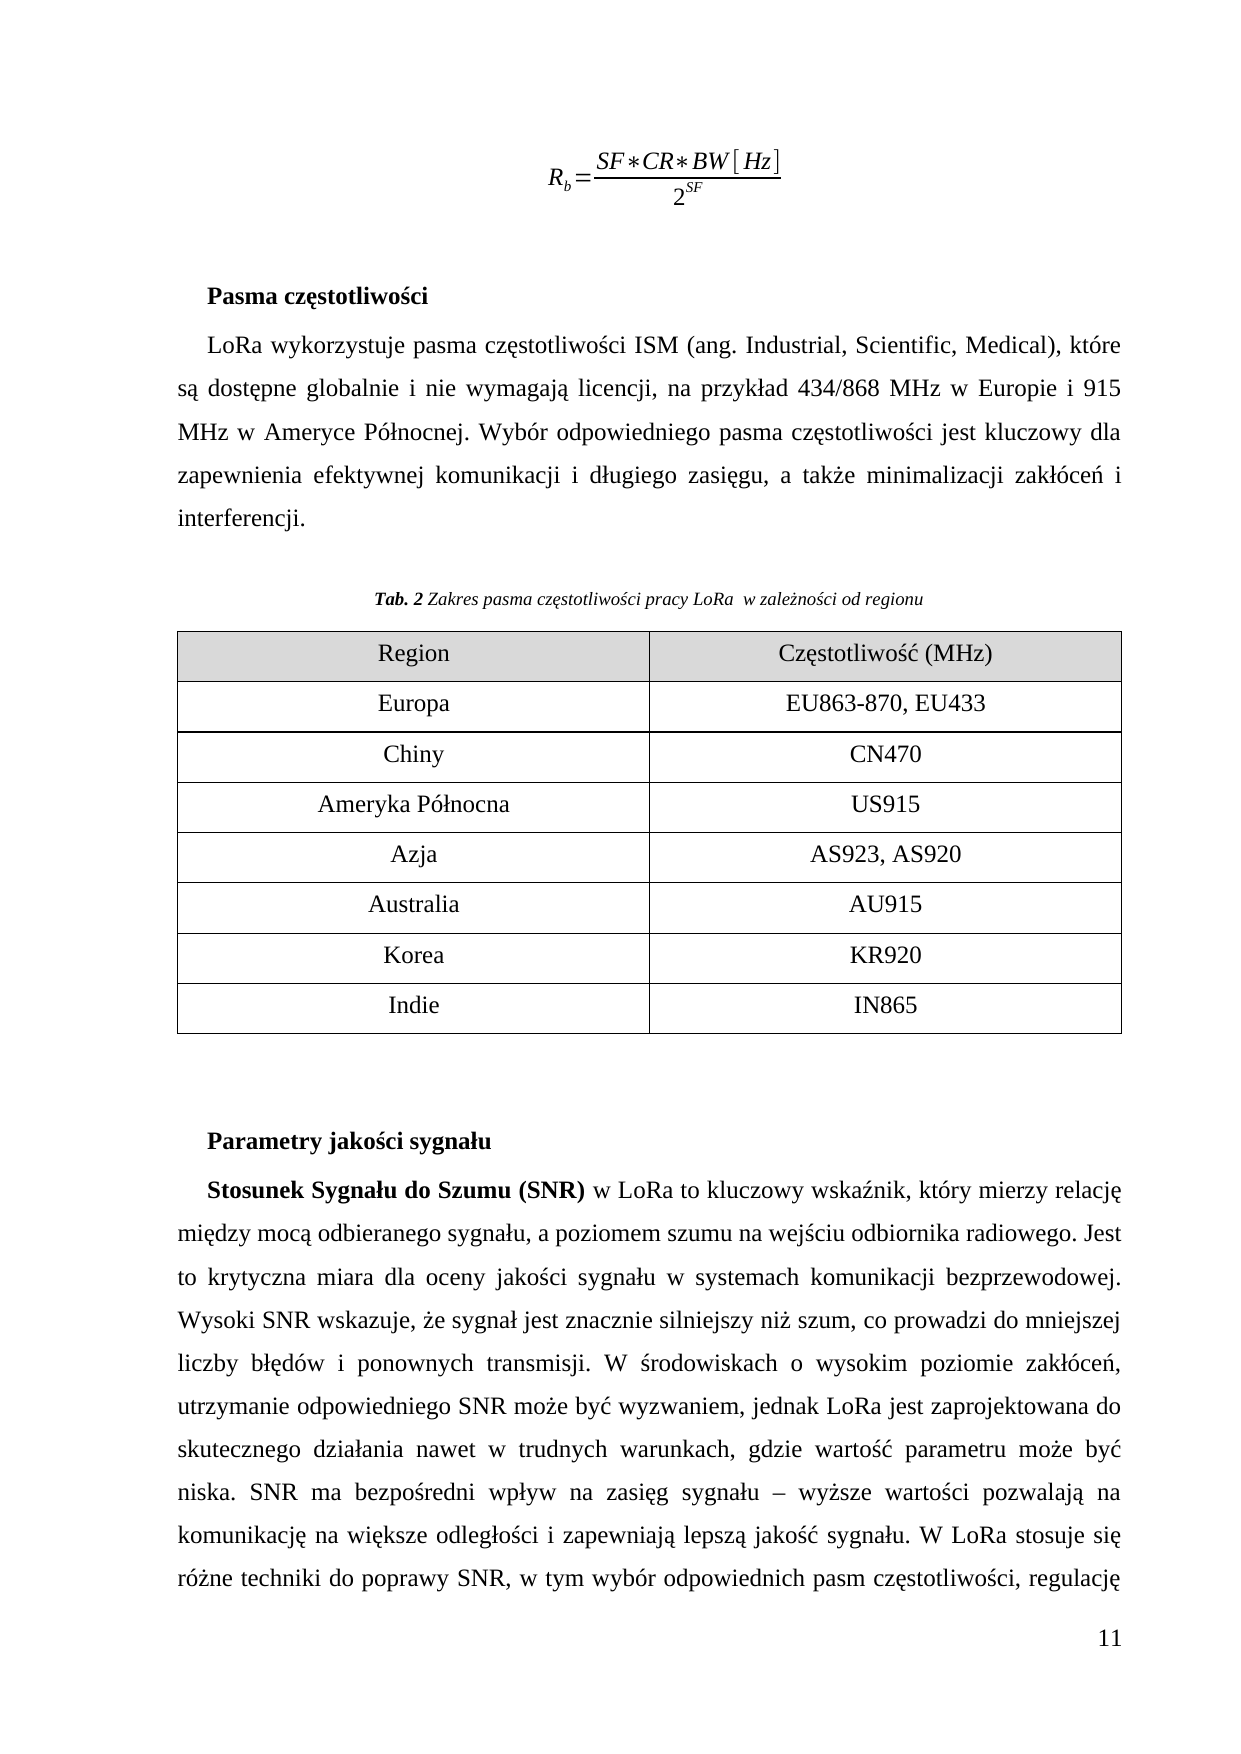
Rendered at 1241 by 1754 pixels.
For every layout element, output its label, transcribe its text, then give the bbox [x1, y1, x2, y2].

table_header Region [178, 632, 649, 681]
text Pasma częstotliwości [177, 281, 1122, 310]
table_cell EU863-870, EU433 [650, 682, 1121, 731]
table_cell Chiny [178, 733, 649, 782]
table_cell AS923, AS920 [650, 833, 1121, 882]
table_cell Korea [178, 934, 649, 983]
table_cell US915 [650, 783, 1121, 832]
table_cell KR920 [650, 934, 1121, 983]
table_header Częstotliwość (MHz) [650, 632, 1121, 681]
table_cell Europa [178, 682, 649, 731]
table_cell Indie [178, 984, 649, 1033]
table_cell AU915 [650, 883, 1121, 933]
table_cell Azja [178, 833, 649, 882]
table_cell Australia [178, 883, 649, 933]
text Tab. 2 Zakres pasma częstotliwości pracy LoRa w zależności od regionu [177, 588, 1122, 610]
table_cell Ameryka Północna [178, 783, 649, 832]
text Parametry jakości sygnału [177, 1126, 1122, 1155]
table_cell CN470 [650, 733, 1121, 782]
table_cell IN865 [650, 984, 1121, 1033]
text LoRa wykorzystuje pasma częstotliwości ISM (ang. Industrial, Scientific, Medical), które są dostępne globalnie i nie wymagają licencji, na przykład 434/868 MHz w Europie i 915 MHz w Ameryce Północnej. Wybór odpowiedniego pasma częstotliwości jest kluczowy dla zapewnienia efektywnej komunikacji i długiego zasięgu, a także minimalizacji zakłóceń i interferencji. [177, 330, 1122, 532]
